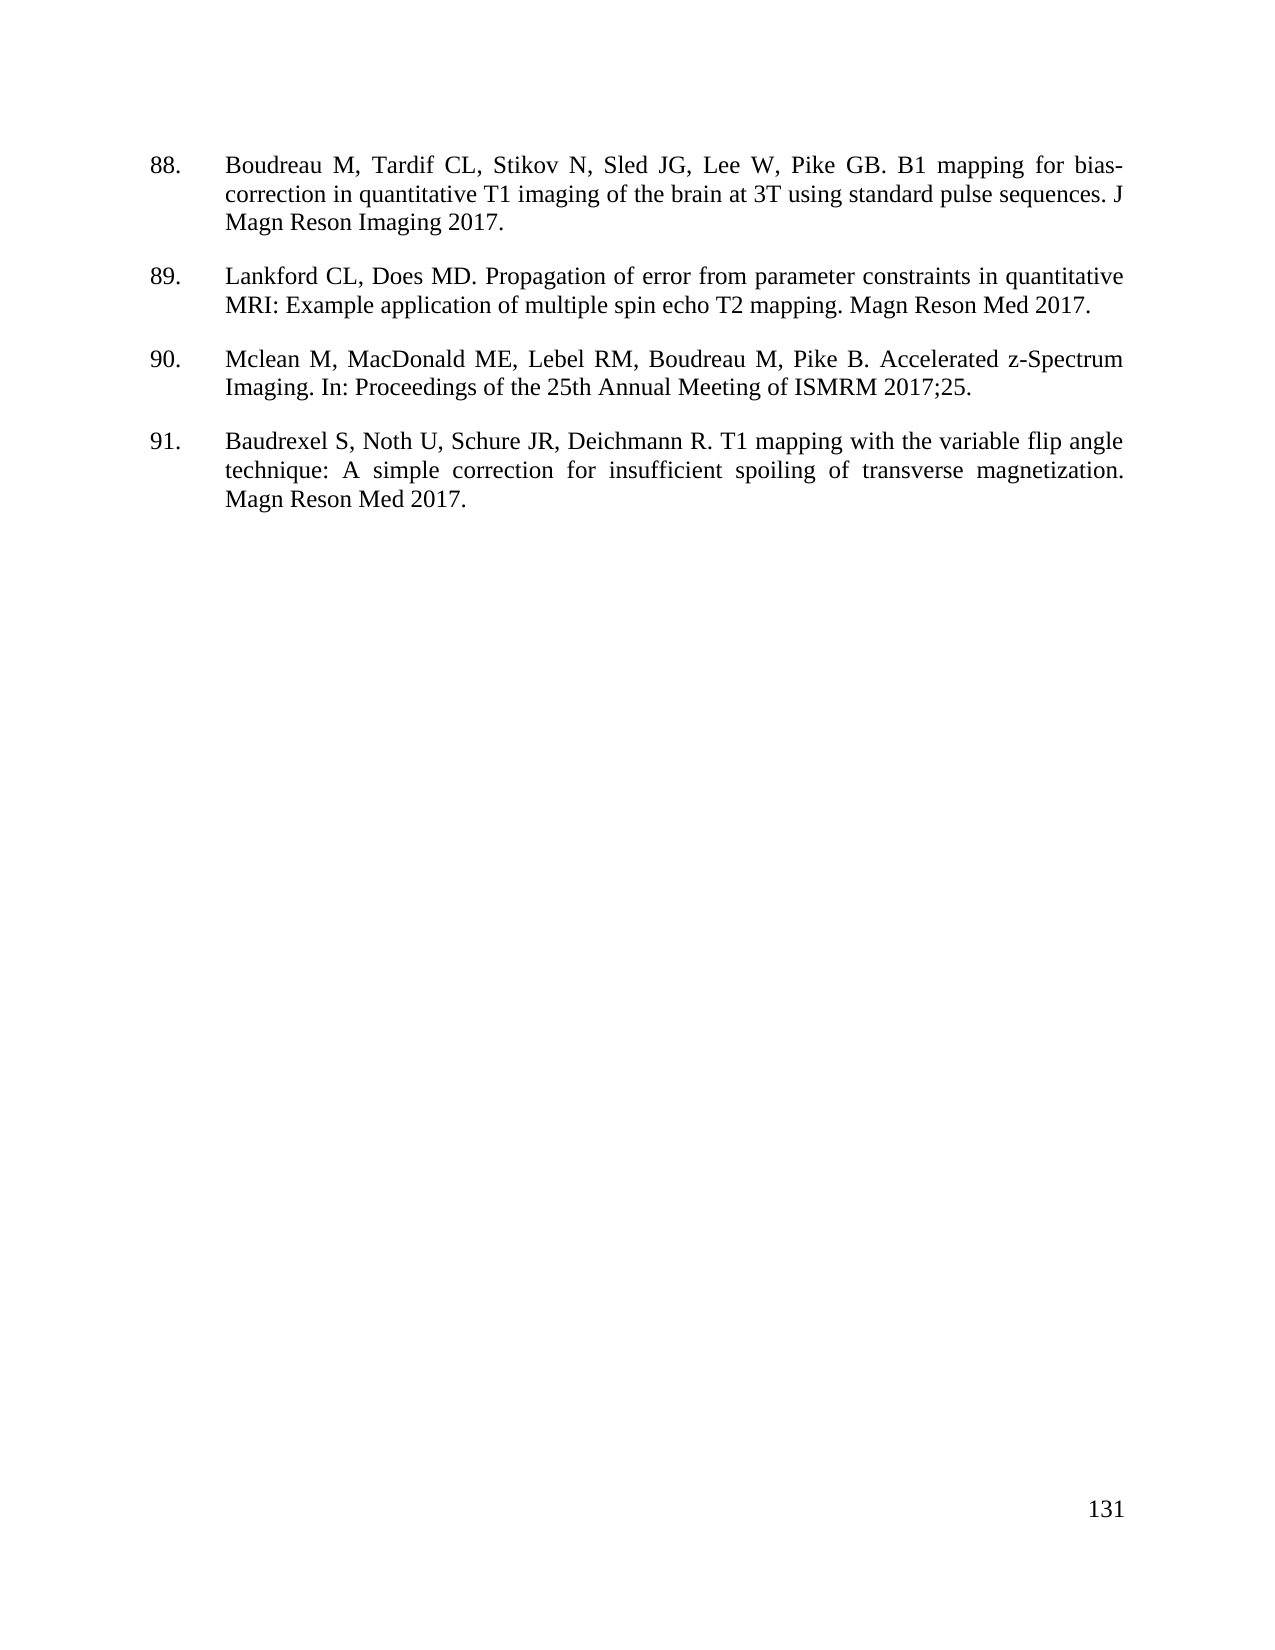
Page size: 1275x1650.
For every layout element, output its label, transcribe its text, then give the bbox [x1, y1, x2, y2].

text 89. Lankford CL, Does MD. Propagation of error from parameter constraints in quantitative MRI: Example application of multiple spin echo T2 mapping. Magn Reson Med 2017. [150, 261, 1125, 319]
text 91. Baudrexel S, Noth U, Schure JR, Deichmann R. T1 mapping with the variable flip angle technique: A simple correction for insufficient spoiling of transverse magnetization. Magn Reson Med 2017. [150, 426, 1125, 512]
text 90. Mclean M, MacDonald ME, Lebel RM, Boudreau M, Pike B. Accelerated z-Spectrum Imaging. In: Proceedings of the 25th Annual Meeting of ISMRM 2017;25. [150, 344, 1125, 401]
text 88. Boudreau M, Tardif CL, Stikov N, Sled JG, Lee W, Pike GB. B1 mapping for bias-correction in quantitative T1 imaging of the brain at 3T using standard pulse sequences. J Magn Reson Imaging 2017. [150, 150, 1125, 236]
